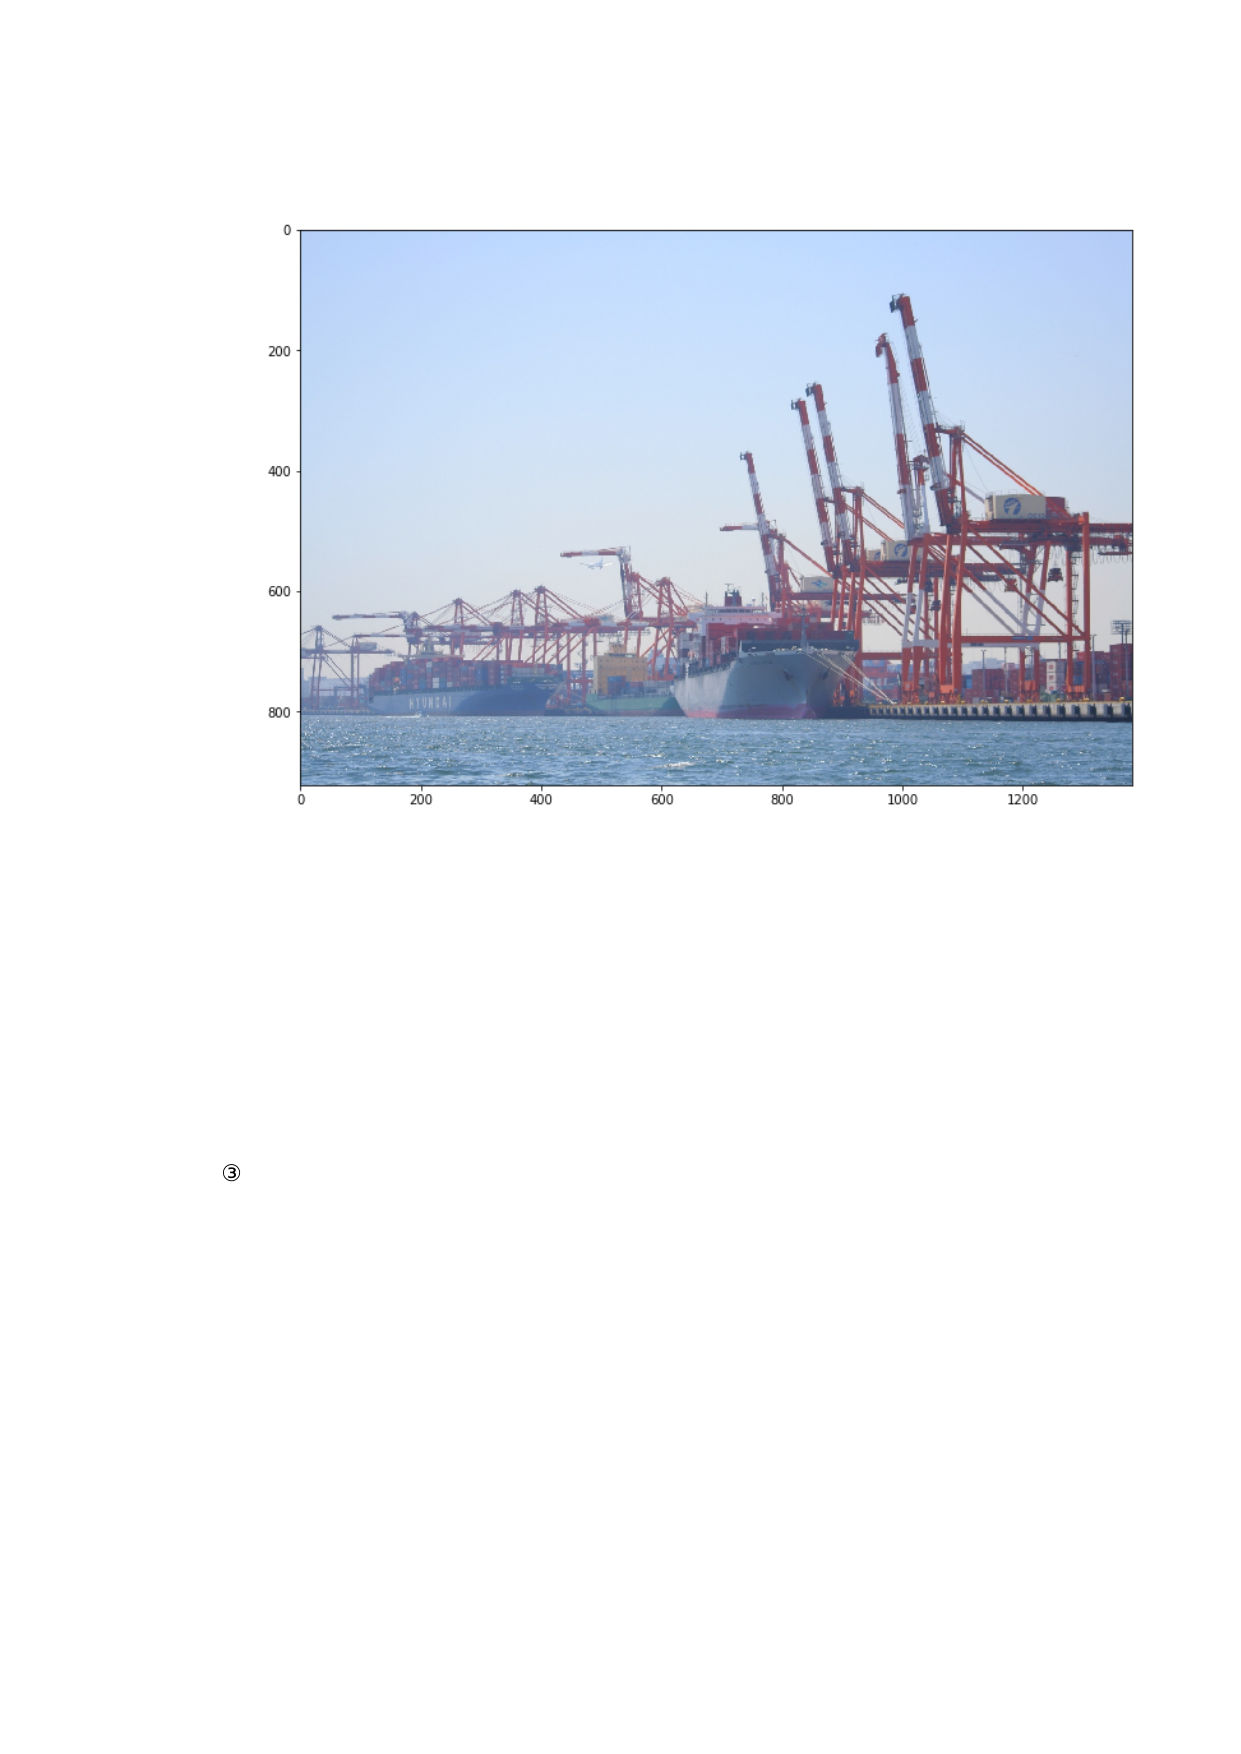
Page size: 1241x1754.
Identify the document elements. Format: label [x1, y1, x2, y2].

picture [258, 216, 1145, 816]
